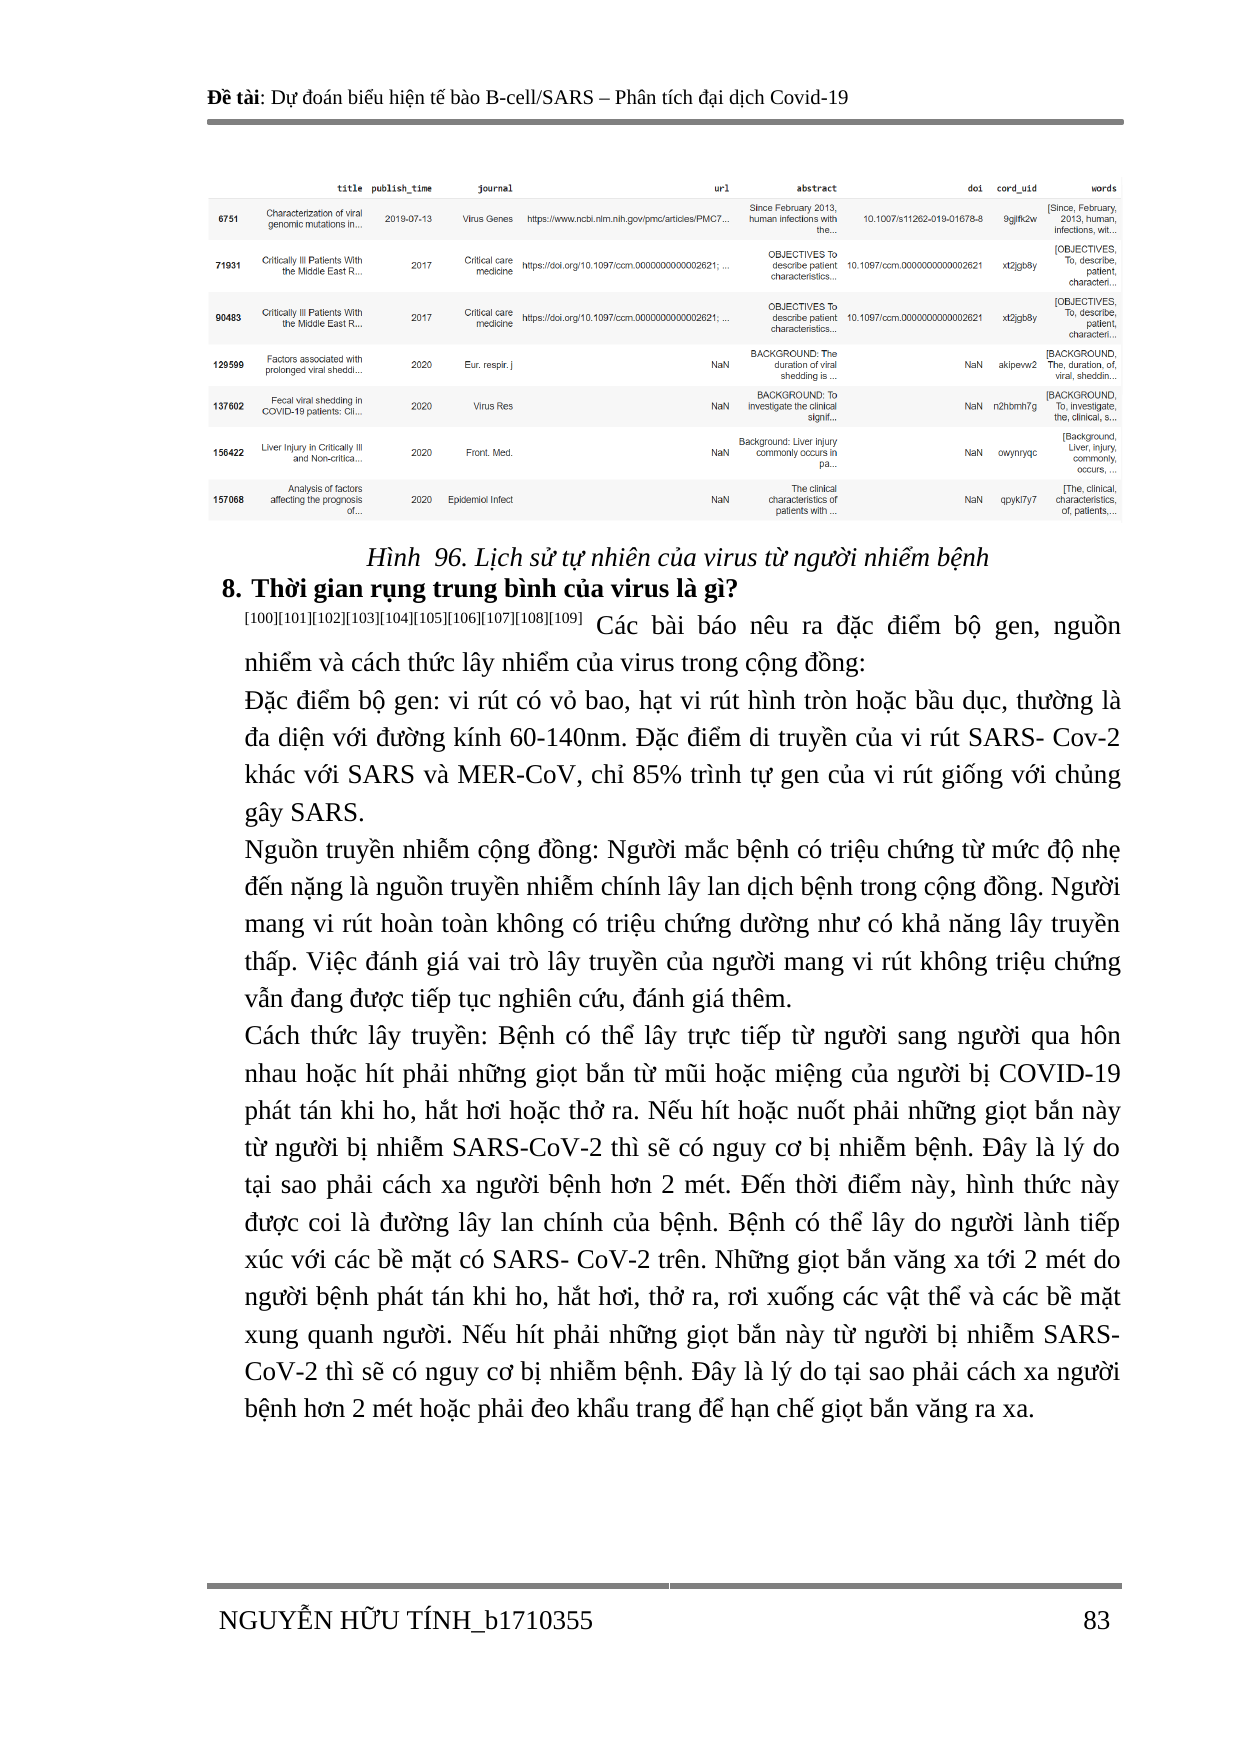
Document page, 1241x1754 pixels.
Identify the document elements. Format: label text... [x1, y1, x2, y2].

picture [206, 177, 1123, 523]
text Hình 96. Lịch sử tự nhiên của virus từ người nhiểm bệnh [207, 541, 1122, 572]
text Đặc điểm bộ gen: vi rút có vỏ bao, hạt vi rút hình tròn hoặc bầu dục, thường là đa diện với đường kính 60-140nm. Đặc điểm di truyền của vi rút SARS- Cov-2 khác với SARS và MER-CoV, chỉ 85% trình tự gen của vi rút giống với chủng gây SARS. [244, 684, 1122, 827]
subtitle Thời gian rụng trung bình của virus là gì? [222, 572, 1122, 603]
text Cách thức lây truyền: Bệnh có thể lây trực tiếp từ người sang người qua hôn nhau hoặc hít phải những giọt bắn từ mũi hoặc miệng của người bị COVID-19 phát tán khi ho, hắt hơi hoặc thở ra. Nếu hít hoặc nuốt phải những giọt bắn này từ người bị nhiễm SARS-CoV-2 thì sẽ có nguy cơ bị nhiễm bệnh. Đây là lý do tại sao phải cách xa người bệnh hơn 2 mét. Đến thời điểm này, hình thức này được coi là đường lây lan chính của bệnh. Bệnh có thể lây do người lành tiếp xúc với các bề mặt có SARS- CoV-2 trên. Những giọt bắn văng xa tới 2 mét do người bệnh phát tán khi ho, hắt hơi, thở ra, rơi xuống các vật thể và các bề mặt xung quanh người. Nếu hít phải những giọt bắn này từ người bị nhiễm SARS-CoV-2 thì sẽ có nguy cơ bị nhiễm bệnh. Đây là lý do tại sao phải cách xa người bệnh hơn 2 mét hoặc phải đeo khẩu trang để hạn chế giọt bắn văng ra xa. [244, 1019, 1122, 1423]
text Nguồn truyền nhiễm cộng đồng: Người mắc bệnh có triệu chứng từ mức độ nhẹ đến nặng là nguồn truyền nhiễm chính lây lan dịch bệnh trong cộng đồng. Người mang vi rút hoàn toàn không có triệu chứng dường như có khả năng lây truyền thấp. Việc đánh giá vai trò lây truyền của người mang vi rút không triệu chứng vẫn đang được tiếp tục nghiên cứu, đánh giá thêm. [244, 833, 1122, 1013]
text [100][101][102][103][104][105][106][107][108][109] Các bài báo nêu ra đặc điểm bộ gen, nguồn nhiểm và cách thức lây nhiểm của virus trong cộng đồng: [244, 609, 1122, 678]
